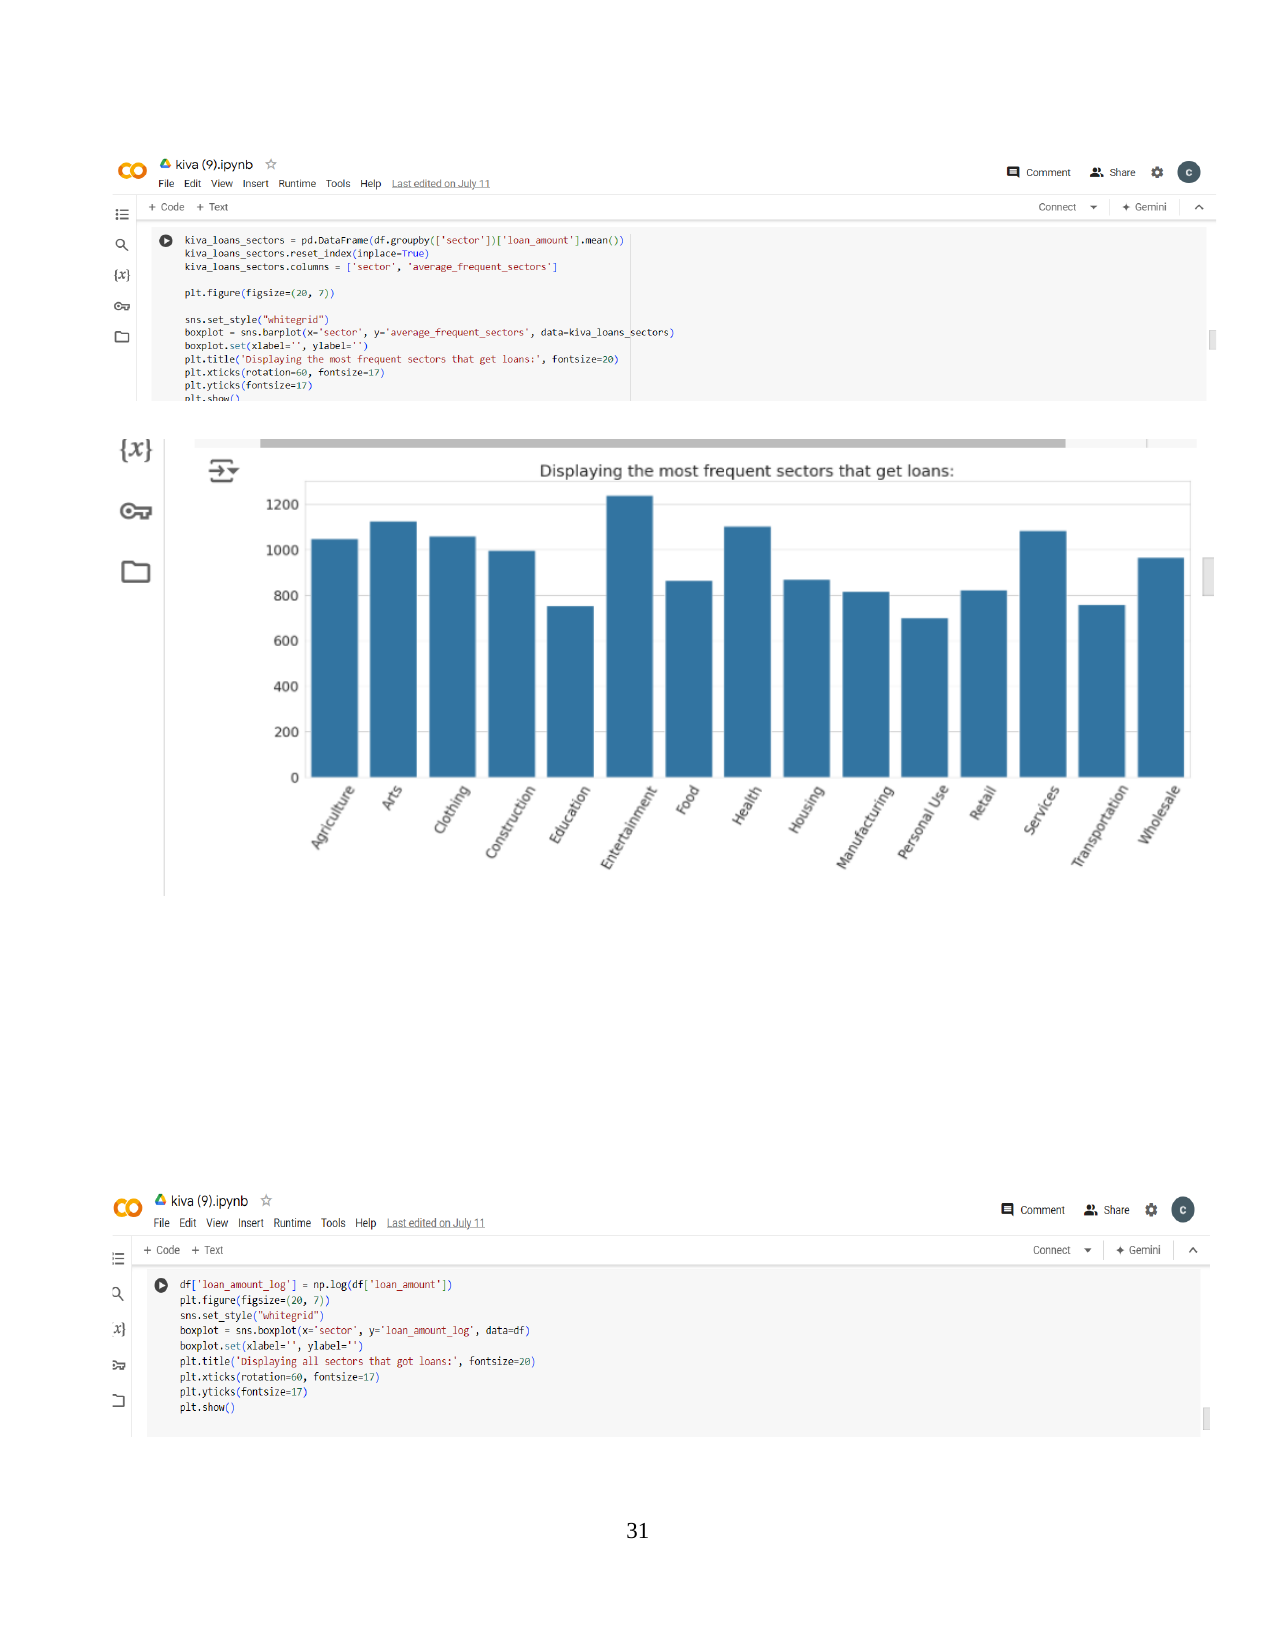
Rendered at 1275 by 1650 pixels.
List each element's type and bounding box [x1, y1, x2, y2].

picture [112, 1186, 1210, 1437]
picture [112, 439, 1214, 896]
picture [112, 150, 1217, 401]
